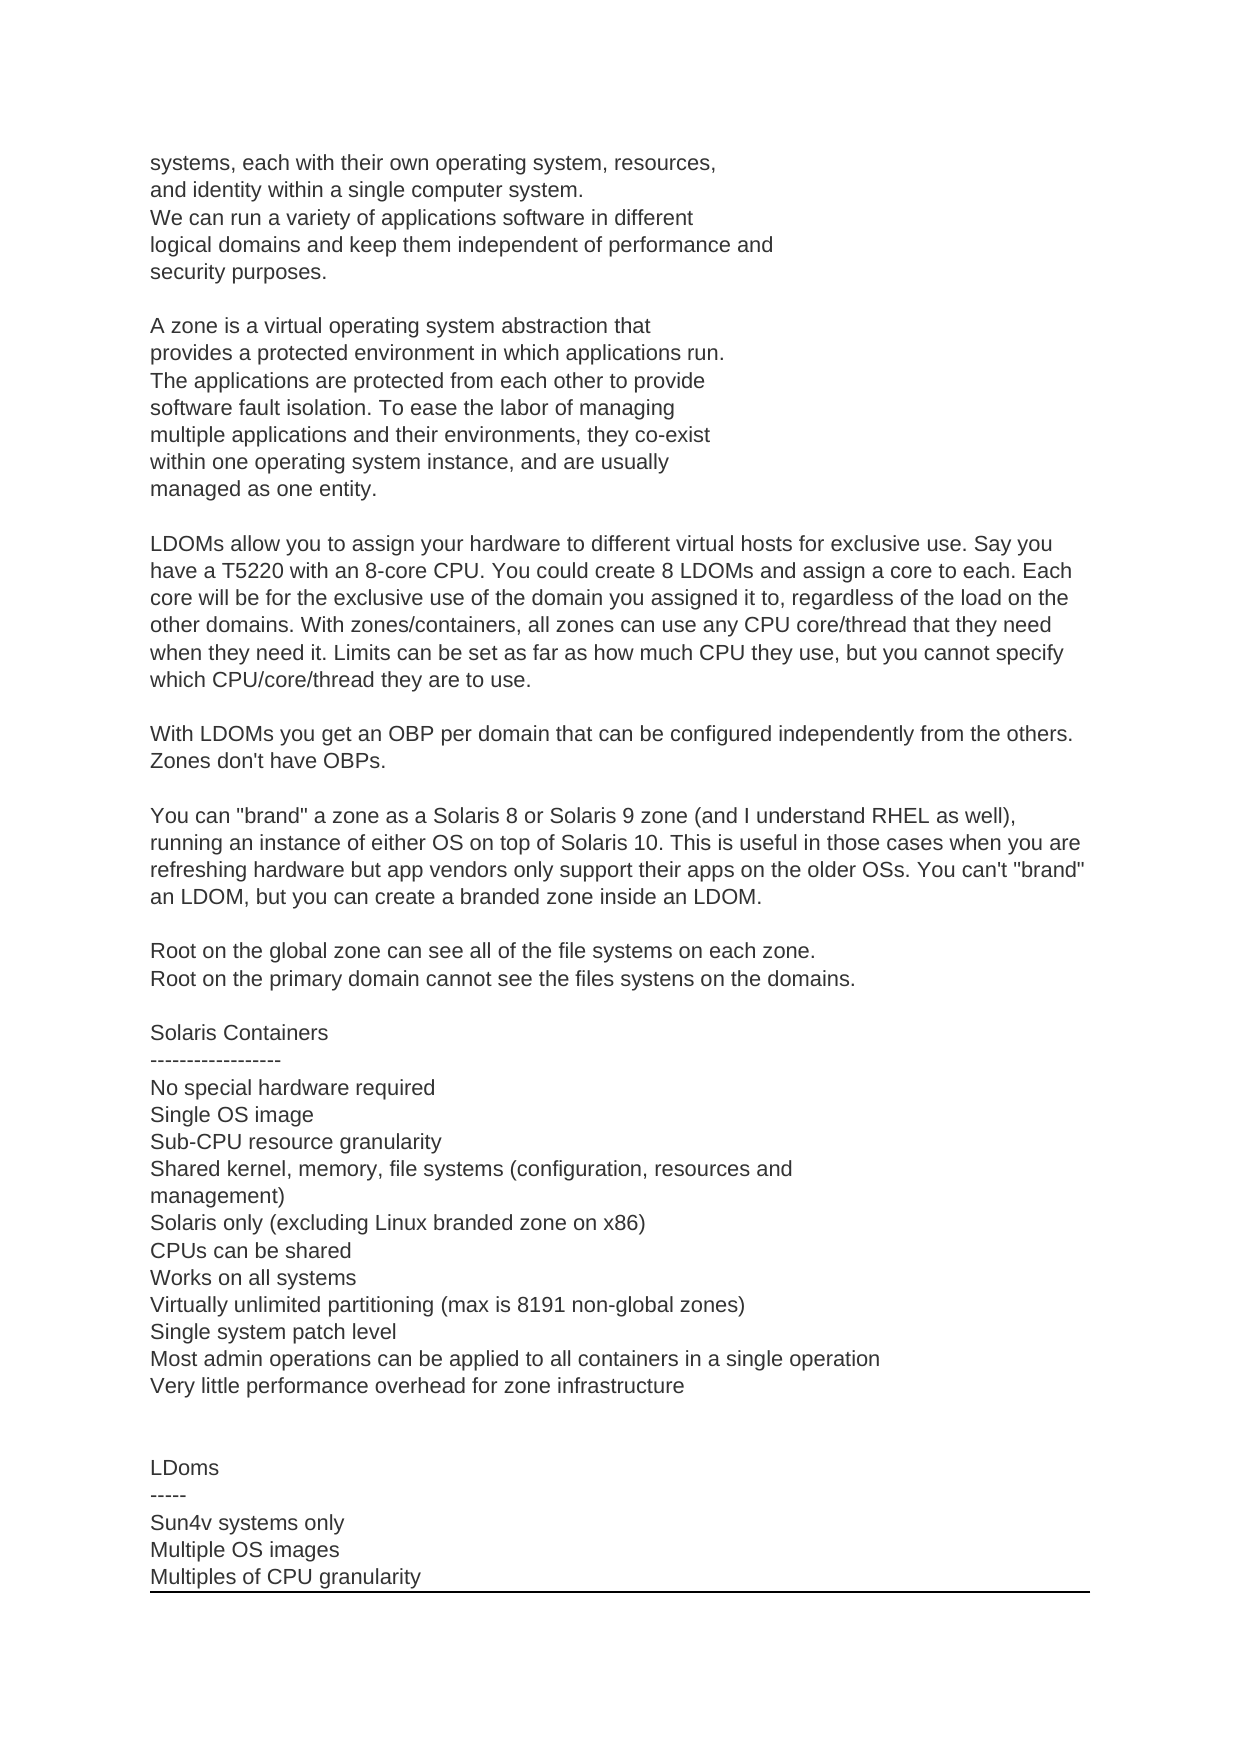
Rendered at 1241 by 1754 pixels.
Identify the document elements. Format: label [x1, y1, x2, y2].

text [150, 150, 1090, 1591]
